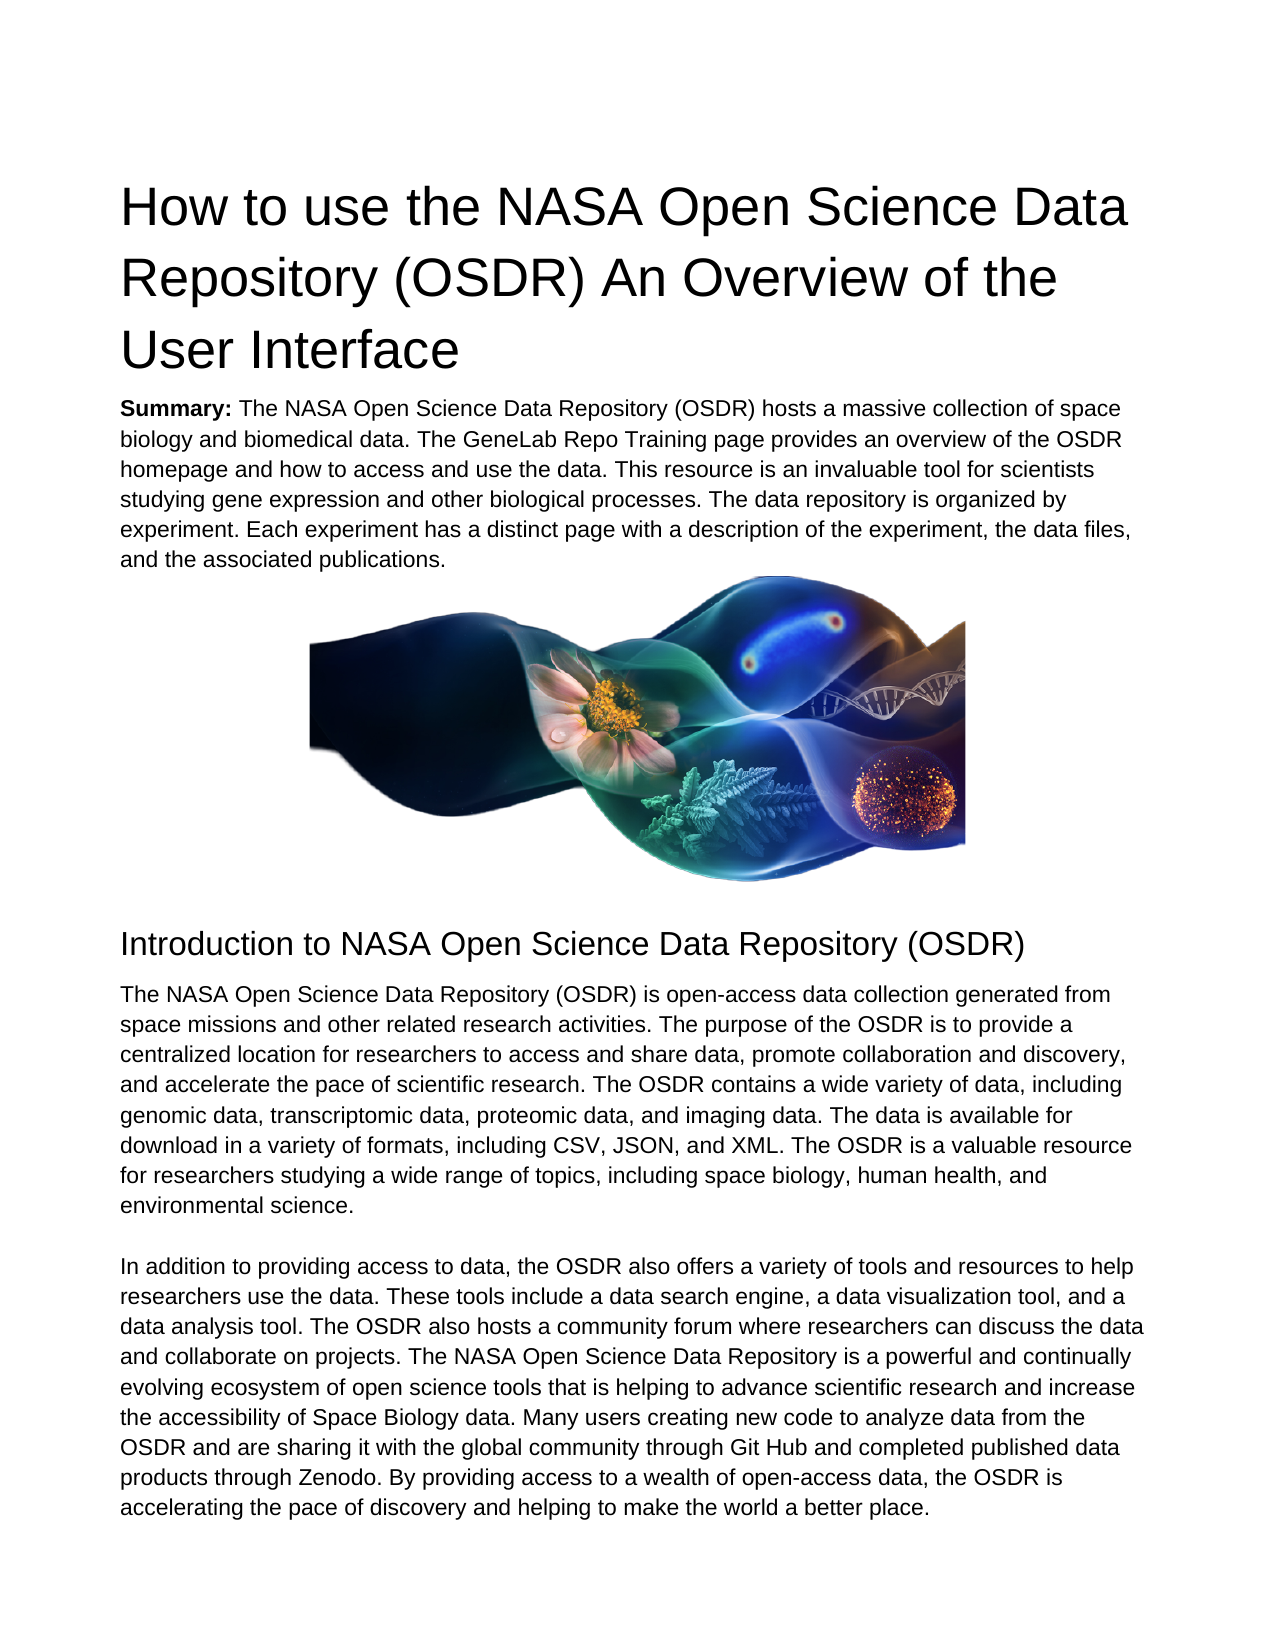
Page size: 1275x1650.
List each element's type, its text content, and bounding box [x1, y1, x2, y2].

subtitle Introduction to NASA Open Science Data Repository (OSDR) [120, 924, 1155, 963]
text In addition to providing access to data, the OSDR also offers a variety of tools and resources to help researchers use the data. These tools include a data search engine, a data visualization tool, and a data analysis tool. The OSDR also hosts a community forum where researchers can discuss the data and collaborate on projects. The NASA Open Science Data Repository is a powerful and continually evolving ecosystem of open science tools that is helping to advance scientific research and increase the accessibility of Space Biology data. Many users creating new code to analyze data from the OSDR and are sharing it with the global community through Git Hub and completed published data products through Zenodo. By providing access to a wealth of open-access data, the OSDR is accelerating the pace of discovery and helping to make the world a better place. [120, 1253, 1155, 1521]
text Summary: The NASA Open Science Data Repository (OSDR) hosts a massive collection of space biology and biomedical data. The GeneLab Repo Training page provides an overview of the OSDR homepage and how to access and use the data. This resource is an invaluable tool for scientists studying gene expression and other biological processes. The data repository is organized by experiment. Each experiment has a distinct page with a description of the experiment, the data files, and the associated publications. [120, 395, 1155, 573]
title How to use the NASA Open Science Data Repository (OSDR) An Overview of the User Interface [120, 174, 1155, 380]
picture [309, 576, 966, 883]
text The NASA Open Science Data Repository (OSDR) is open-access data collection generated from space missions and other related research activities. The purpose of the OSDR is to provide a centralized location for researchers to access and share data, promote collaboration and discovery, and accelerate the pace of scientific research. The OSDR contains a wide variety of data, including genomic data, transcriptomic data, proteomic data, and imaging data. The data is available for download in a variety of formats, including CSV, JSON, and XML. The OSDR is a valuable resource for researchers studying a wide range of topics, including space biology, human health, and environmental science. [120, 981, 1155, 1219]
